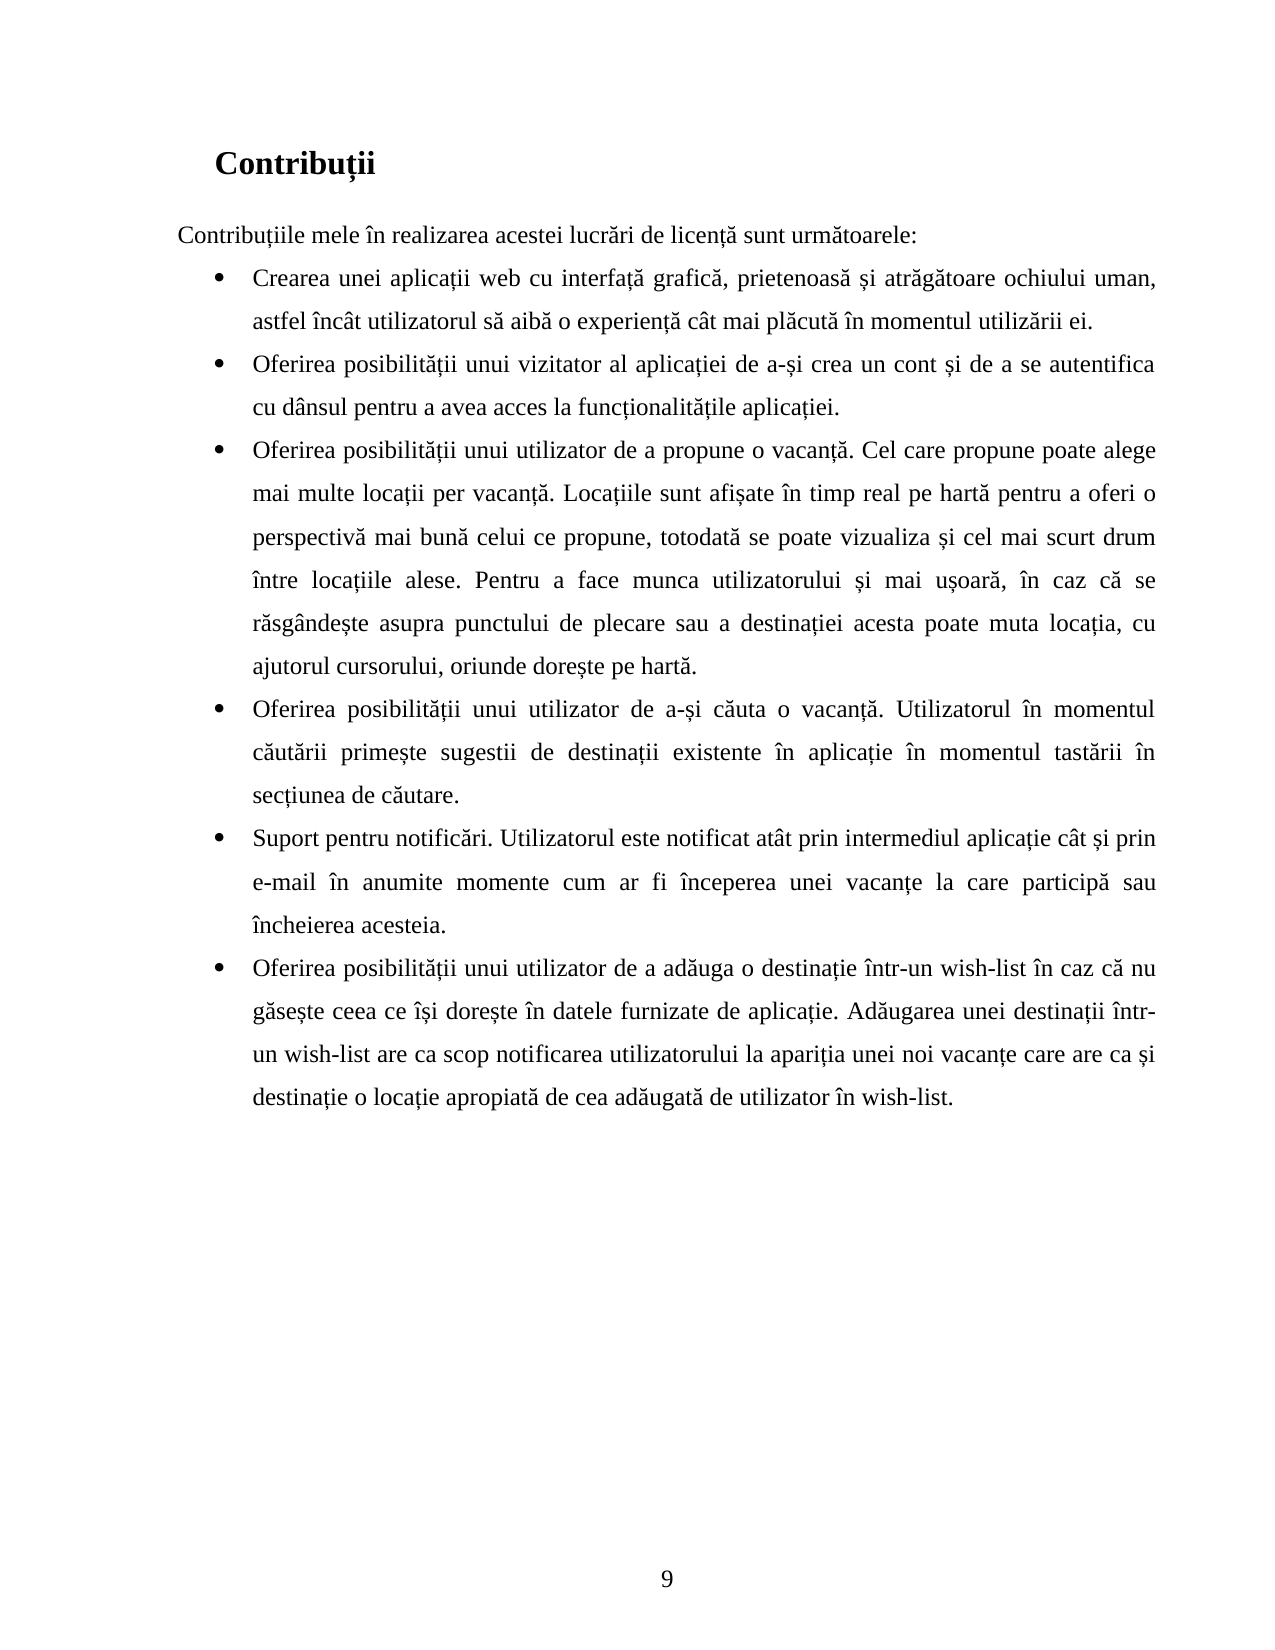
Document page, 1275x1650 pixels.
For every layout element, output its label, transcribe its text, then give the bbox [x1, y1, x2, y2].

list Oferirea posibilității unui vizitator al aplicației de a-și crea un cont și de a se autentifica cu dânsul pentru a avea acces la funcționalitățile aplicației. [215, 349, 1157, 421]
list Suport pentru notificări. Utilizatorul este notificat atât prin intermediul aplicație cât și prin e-mail în anumite momente cum ar fi începerea unei vacanțe la care participă sau încheierea acesteia. [215, 823, 1157, 938]
list Oferirea posibilității unui utilizator de a adăuga o destinație într-un wish-list în caz că nu găsește ceea ce își dorește în datele furnizate de aplicație. Adăugarea unei destinații într-un wish-list are ca scop notificarea utilizatorului la apariția unei noi vacanțe care are ca și destinație o locație apropiată de cea adăugată de utilizator în wish-list. [215, 953, 1157, 1111]
list Crearea unei aplicații web cu interfață grafică, prietenoasă și atrăgătoare ochiului uman, astfel încât utilizatorul să aibă o experiență cât mai plăcută în momentul utilizării ei. [215, 263, 1157, 335]
list Oferirea posibilității unui utilizator de a propune o vacanță. Cel care propune poate alege mai multe locații per vacanță. Locațiile sunt afișate în timp real pe hartă pentru a oferi o perspectivă mai bună celui ce propune, totodată se poate vizualiza și cel mai scurt drum între locațiile alese. Pentru a face munca utilizatorului și mai ușoară, în caz că se răsgândește asupra punctului de plecare sau a destinației acesta poate muta locația, cu ajutorul cursorului, oriunde dorește pe hartă. [215, 435, 1157, 680]
list Oferirea posibilității unui utilizator de a-și căuta o vacanță. Utilizatorul în momentul căutării primește sugestii de destinații existente în aplicație în momentul tastării în secțiunea de căutare. [215, 694, 1157, 809]
subtitle Contribuții [214, 143, 1157, 181]
text Contribuțiile mele în realizarea acestei lucrări de licență sunt următoarele: [177, 220, 1157, 248]
